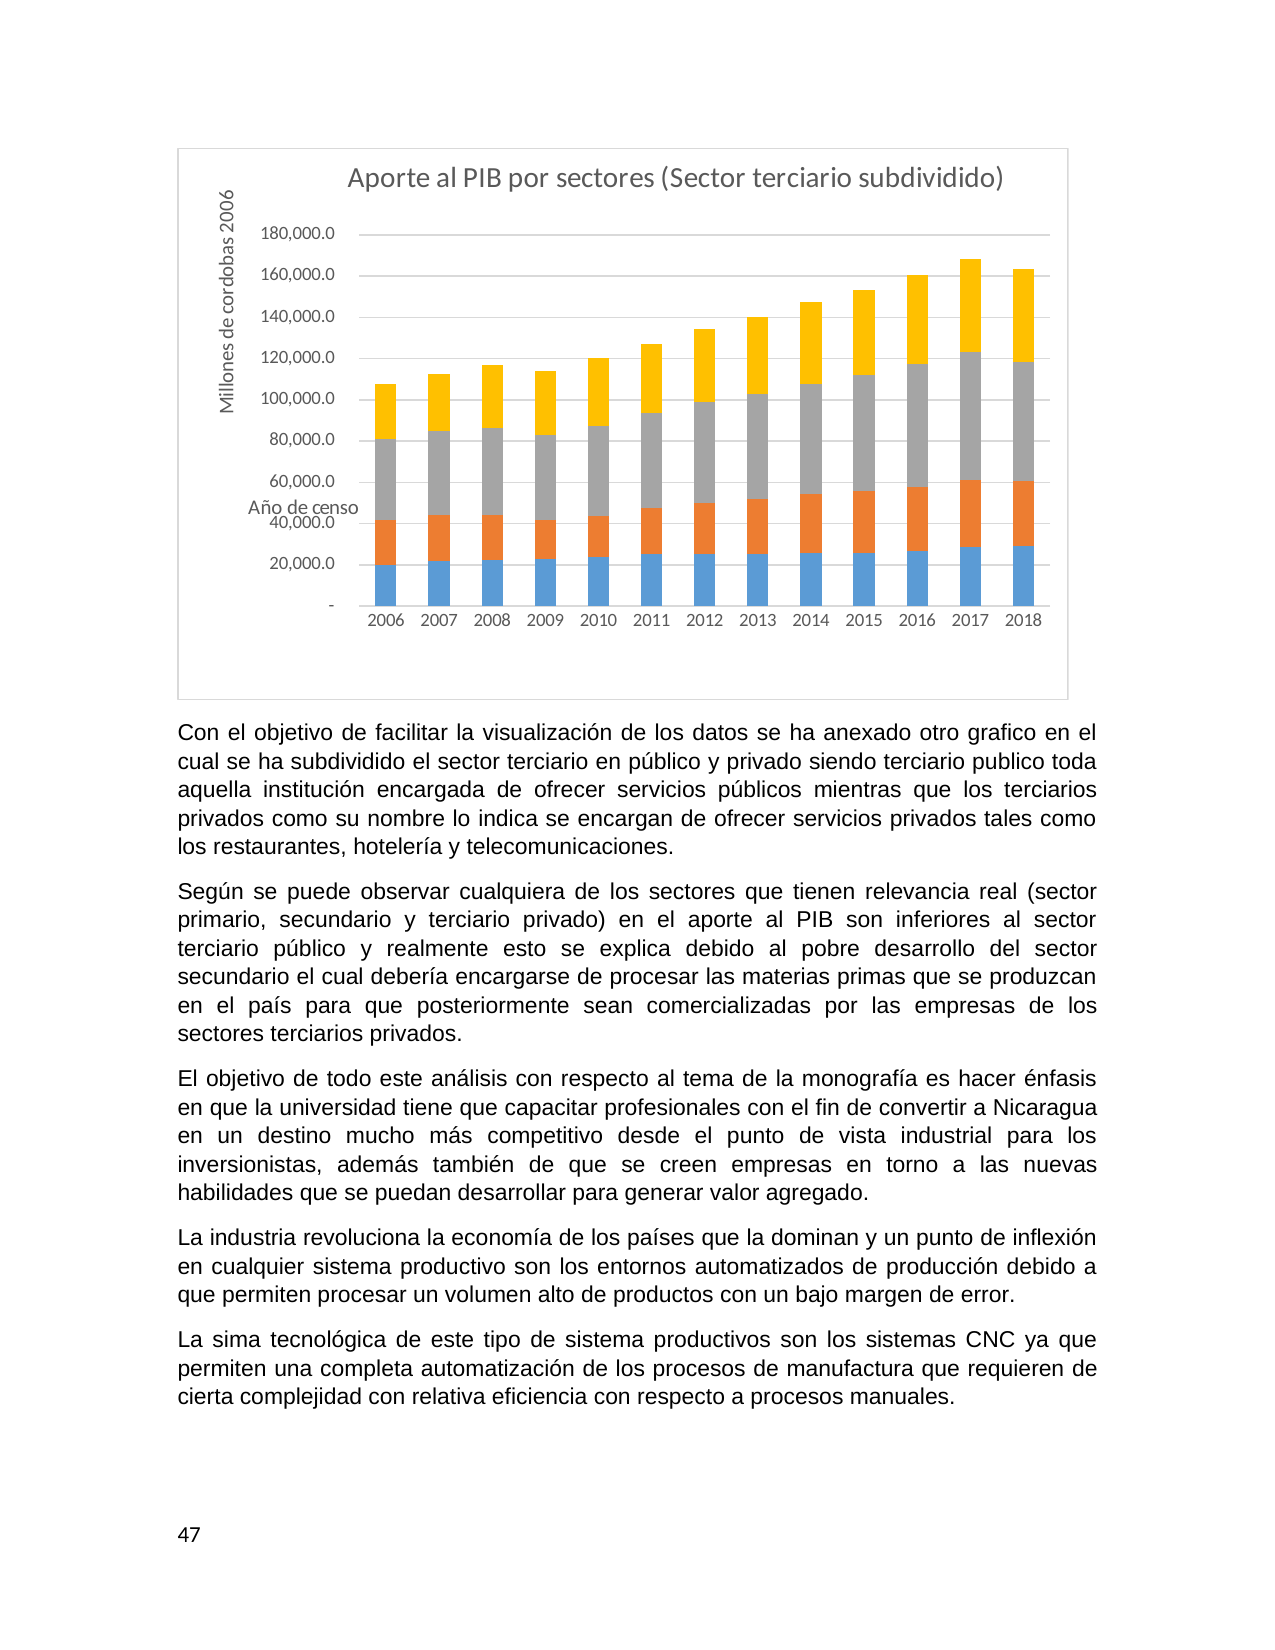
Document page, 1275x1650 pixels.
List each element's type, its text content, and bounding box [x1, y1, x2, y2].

text El objetivo de todo este análisis con respecto al tema de la monografía es hacer énfasis en que la universidad tiene que capacitar profesionales con el fin de convertir a Nicaragua en un destino mucho más competitivo desde el punto de vista industrial para los inversionistas, además también de que se creen empresas en torno a las nuevas habilidades que se puedan desarrollar para generar valor agregado. [177, 1065, 1098, 1205]
text La industria revoluciona la economía de los países que la dominan y un punto de inflexión en cualquier sistema productivo son los entornos automatizados de producción debido a que permiten procesar un volumen alto de productos con un bajo margen de error. [177, 1224, 1098, 1307]
text La sima tecnológica de este tipo de sistema productivos son los sistemas CNC ya que permiten una completa automatización de los procesos de manufactura que requieren de cierta complejidad con relativa eficiencia con respecto a procesos manuales. [177, 1326, 1098, 1409]
text Según se puede observar cualquiera de los sectores que tienen relevancia real (sector primario, secundario y terciario privado) en el aporte al PIB son inferiores al sector terciario público y realmente esto se explica debido al pobre desarrollo del sector secundario el cual debería encargarse de procesar las materias primas que se produzcan en el país para que posteriormente sean comercializadas por las empresas de los sectores terciarios privados. [177, 878, 1098, 1047]
text Con el objetivo de facilitar la visualización de los datos se ha anexado otro grafico en el cual se ha subdividido el sector terciario en público y privado siendo terciario publico toda aquella institución encargada de ofrecer servicios públicos mientras que los terciarios privados como su nombre lo indica se encargan de ofrecer servicios privados tales como los restaurantes, hotelería y telecomunicaciones. [177, 719, 1098, 859]
